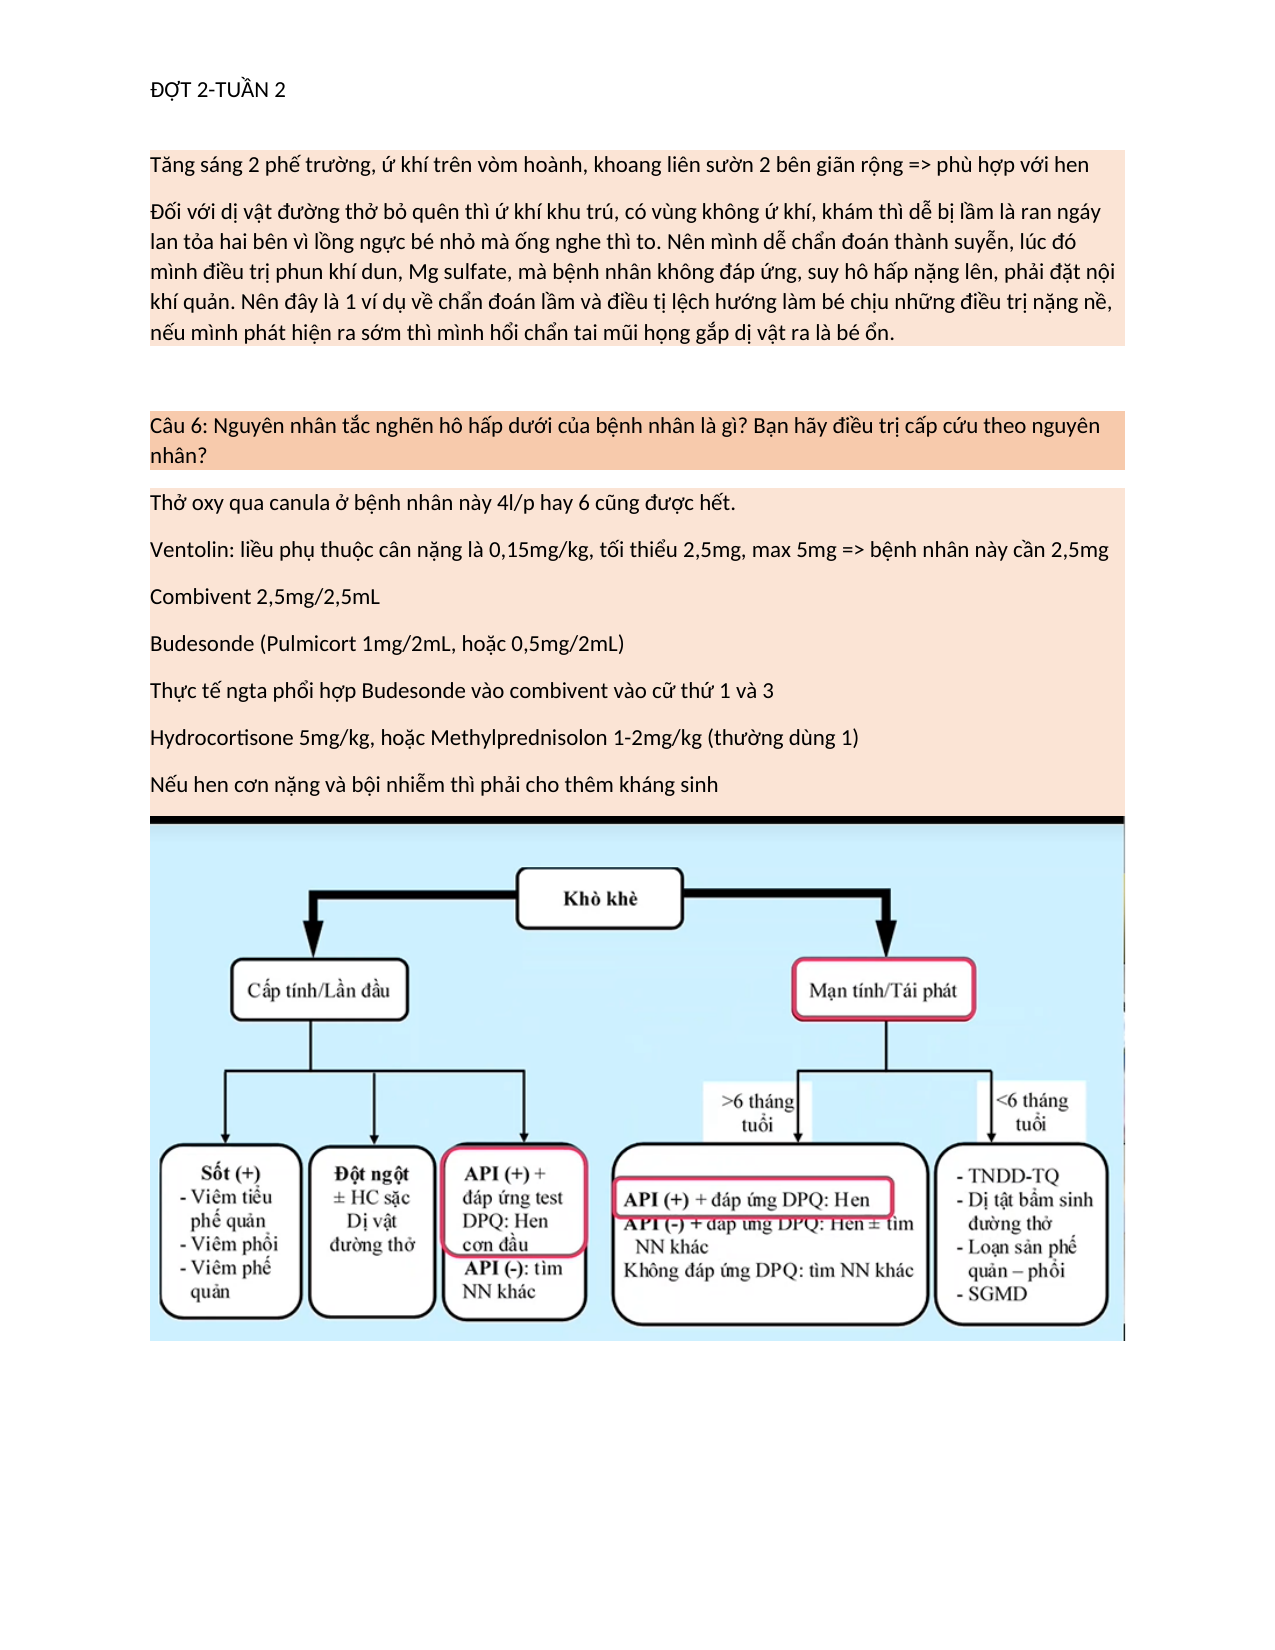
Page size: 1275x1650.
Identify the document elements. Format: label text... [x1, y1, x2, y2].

text Hydrocortisone 5mg/kg, hoặc Methylprednisolon 1-2mg/kg (thường dùng 1) [150, 723, 1125, 751]
text Câu 6: Nguyên nhân tắc nghẽn hô hấp dưới của bệnh nhân là gì? Bạn hãy điều trị cấp cứu theo nguyên nhân? [150, 411, 1125, 470]
text Tăng sáng 2 phế trường, ứ khí trên vòm hoành, khoang liên sườn 2 bên giãn rộng => phù hợp với hen [150, 150, 1125, 178]
text Thở oxy qua canula ở bệnh nhân này 4l/p hay 6 cũng được hết. [150, 488, 1125, 517]
text Nếu hen cơn nặng và bội nhiễm thì phải cho thêm kháng sinh [150, 770, 1125, 798]
text Đối với dị vật đường thở bỏ quên thì ứ khí khu trú, có vùng không ứ khí, khám thì dễ bị lầm là ran ngáy lan tỏa hai bên vì lồng ngực bé nhỏ mà ống nghe thì to. Nên mình dễ chẩn đoán thành suyễn, lúc đó mình điều trị phun khí dun, Mg sulfate, mà bệnh nhân không đáp ứng, suy hô hấp nặng lên, phải đặt nội khí quản. Nên đây là 1 ví dụ về chẩn đoán lầm và điều tị lệch hướng làm bé chịu những điều trị nặng nề, nếu mình phát hiện ra sớm thì mình hổi chẩn tai mũi họng gắp dị vật ra là bé ổn. [150, 197, 1125, 346]
text Ventolin: liều phụ thuộc cân nặng là 0,15mg/kg, tối thiểu 2,5mg, max 5mg => bệnh nhân này cần 2,5mg [150, 535, 1125, 563]
text Combivent 2,5mg/2,5mL [150, 582, 1125, 610]
picture [150, 816, 1125, 1341]
text Budesonde (Pulmicort 1mg/2mL, hoặc 0,5mg/2mL) [150, 629, 1125, 657]
text Thực tế ngta phổi hợp Budesonde vào combivent vào cữ thứ 1 và 3 [150, 676, 1125, 704]
